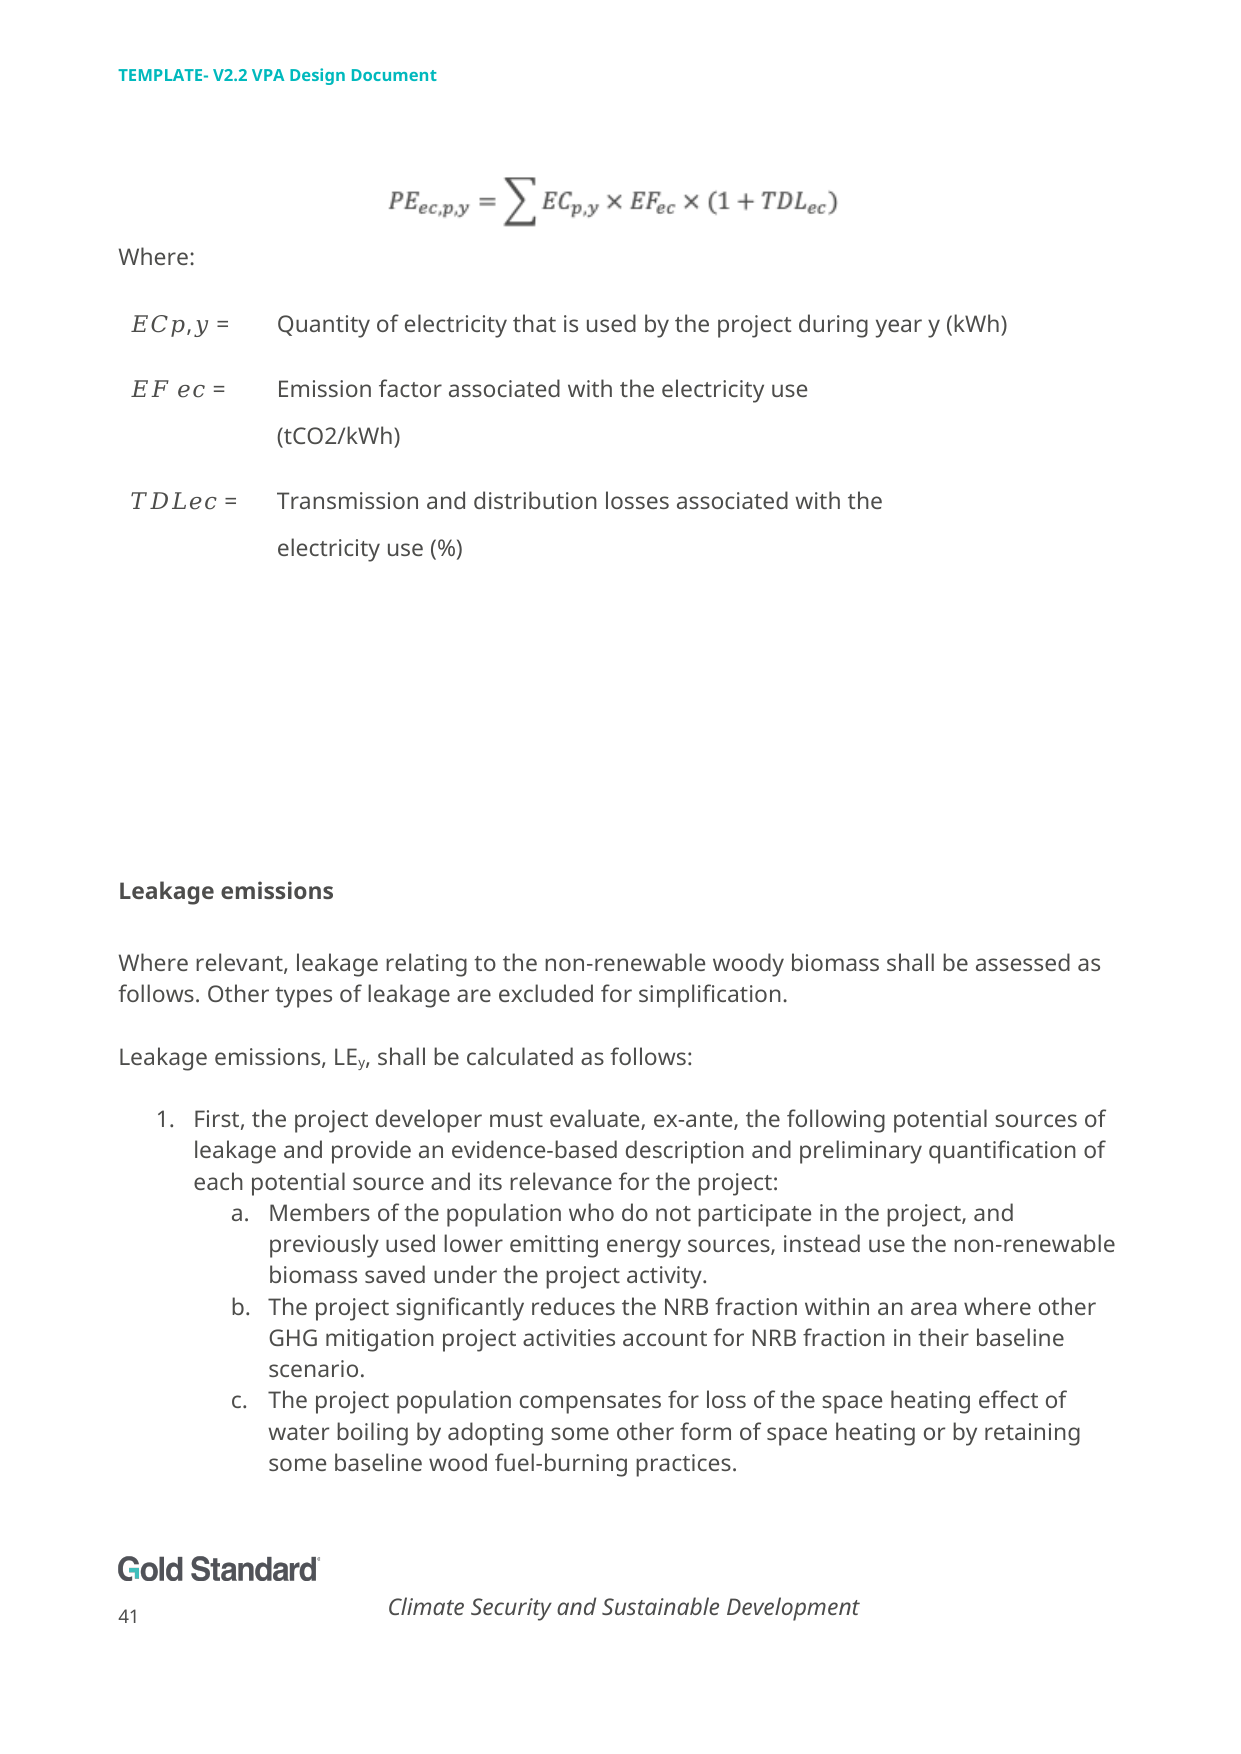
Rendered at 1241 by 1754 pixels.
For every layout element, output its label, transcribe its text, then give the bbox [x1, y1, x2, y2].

list First, the project developer must evaluate, ex-ante, the following potential sources of leakage and provide an evidence-based description and preliminary quantification of each potential source and its relevance for the project: [156, 1103, 1122, 1197]
table_cell Transmission and distribution losses associated with the electricity use (%) [265, 485, 1120, 644]
picture [118, 1556, 321, 1581]
table_header Quantity of electricity that is used by the project during year y (kWh) [265, 308, 1120, 373]
table_cell 𝐸𝐹 𝑒𝑐 = [118, 373, 265, 485]
picture [378, 162, 862, 236]
text Where relevant, leakage relating to the non-renewable woody biomass shall be assessed as follows. Other types of leakage are excluded for simplification. [118, 947, 1122, 1009]
table_header 𝐸𝐶𝑝,𝑦 = [118, 308, 265, 373]
table_cell 𝑇𝐷𝐿𝑒𝑐 = [118, 485, 265, 644]
text Leakage emissions, LEy, shall be calculated as follows: [118, 1041, 1122, 1072]
list Members of the population who do not participate in the project, and previously used lower emitting energy sources, instead use the non-renewable biomass saved under the project activity. [231, 1197, 1122, 1291]
table_cell Emission factor associated with the electricity use (tCO2/kWh) [265, 373, 1120, 485]
list The project population compensates for loss of the space heating effect of water boiling by adopting some other form of space heating or by retaining some baseline wood fuel-burning practices. [231, 1384, 1122, 1478]
text Where: [118, 241, 1122, 272]
text Leakage emissions [118, 875, 1122, 906]
list The project significantly reduces the NRB fraction within an area where other GHG mitigation project activities account for NRB fraction in their baseline scenario. [231, 1291, 1122, 1384]
